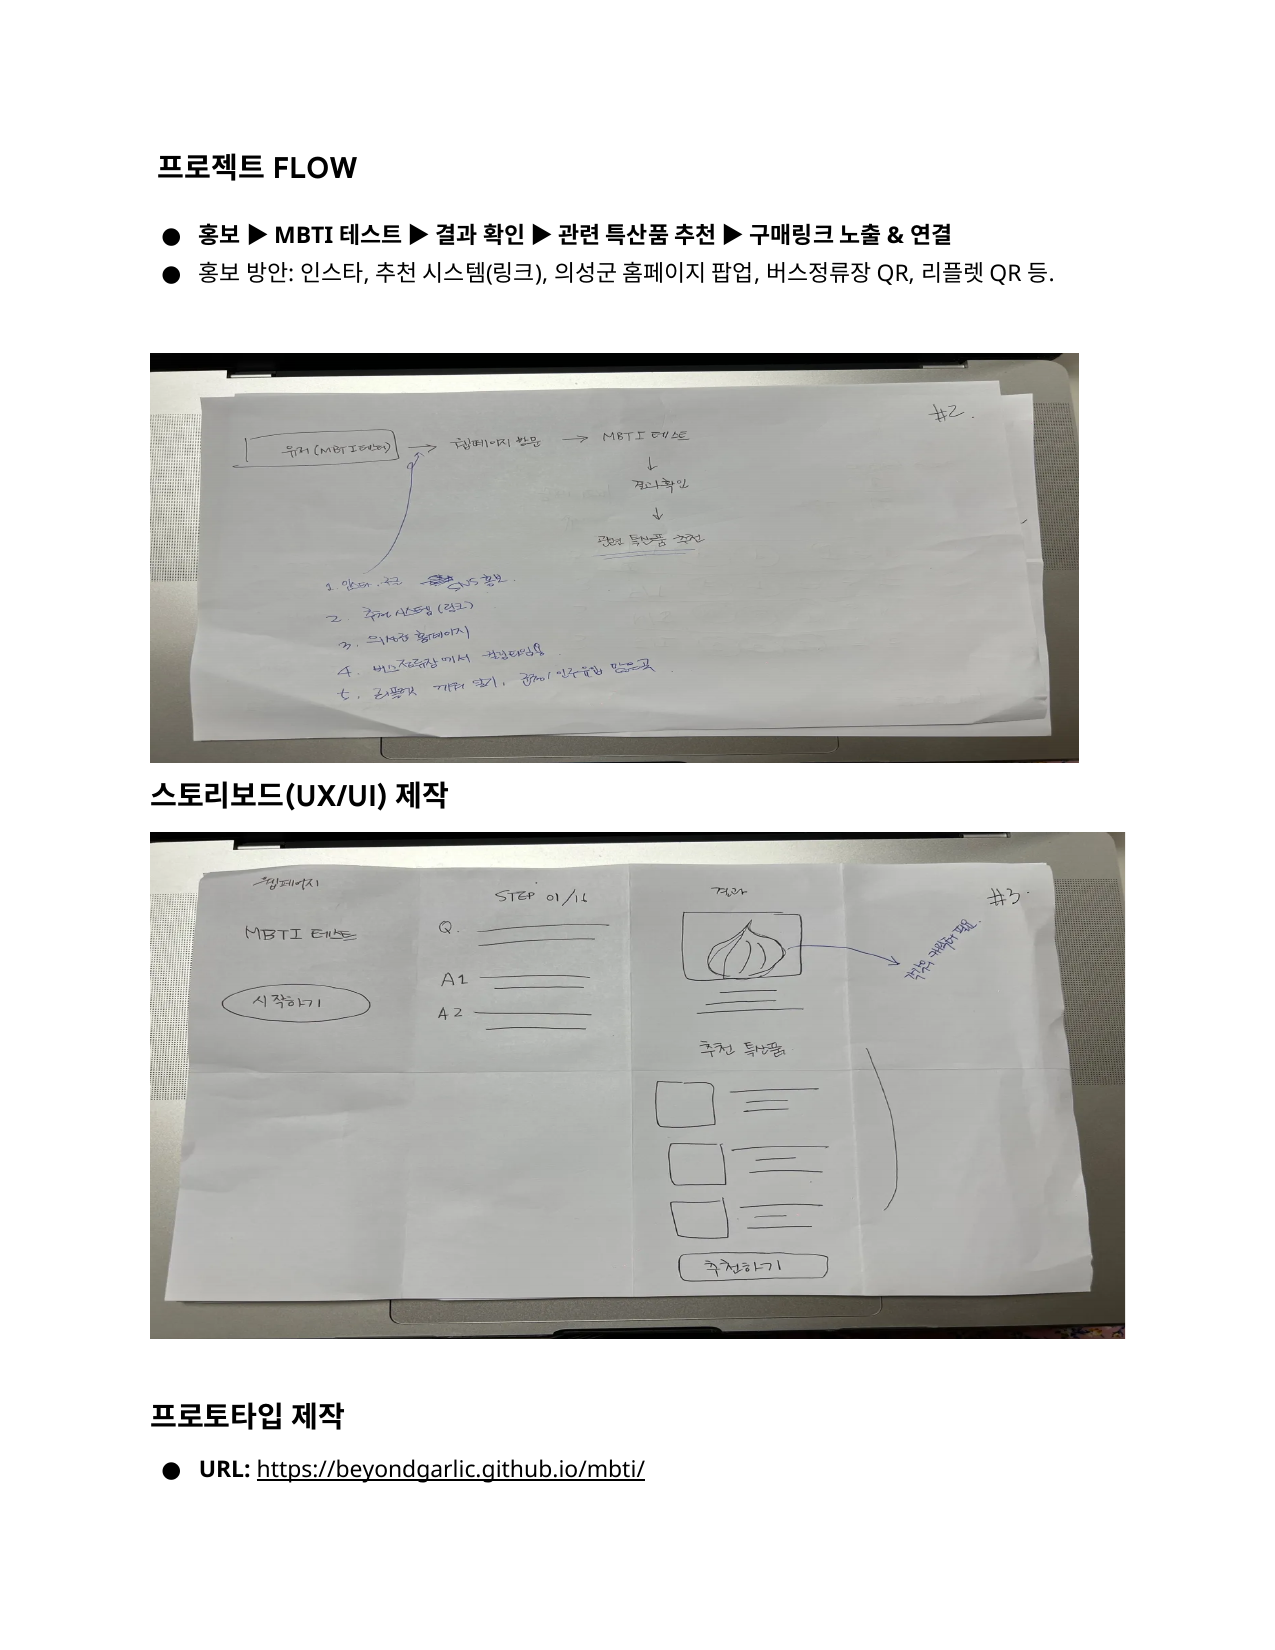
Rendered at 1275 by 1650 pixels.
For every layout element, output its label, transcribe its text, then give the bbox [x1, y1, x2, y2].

picture [150, 353, 1079, 763]
subtitle 프로토타입 제작 [150, 1399, 1125, 1435]
text 프로젝트 FLOW [150, 150, 1125, 187]
list 홍보 ▶ MBTI 테스트 ▶ 결과 확인 ▶ 관련 특산품 추천 ▶ 구매링크 노출 & 연결 [161, 217, 1125, 250]
picture [150, 832, 1125, 1339]
list 홍보 방안: 인스타, 추천 시스템(링크), 의성군 홈페이지 팝업, 버스정류장 QR, 리플렛 QR 등. [161, 254, 1125, 288]
list URL: https://beyondgarlic.github.io/mbti/ [161, 1453, 1125, 1484]
subtitle 스토리보드(UX/UI) 제작 [150, 779, 1125, 815]
